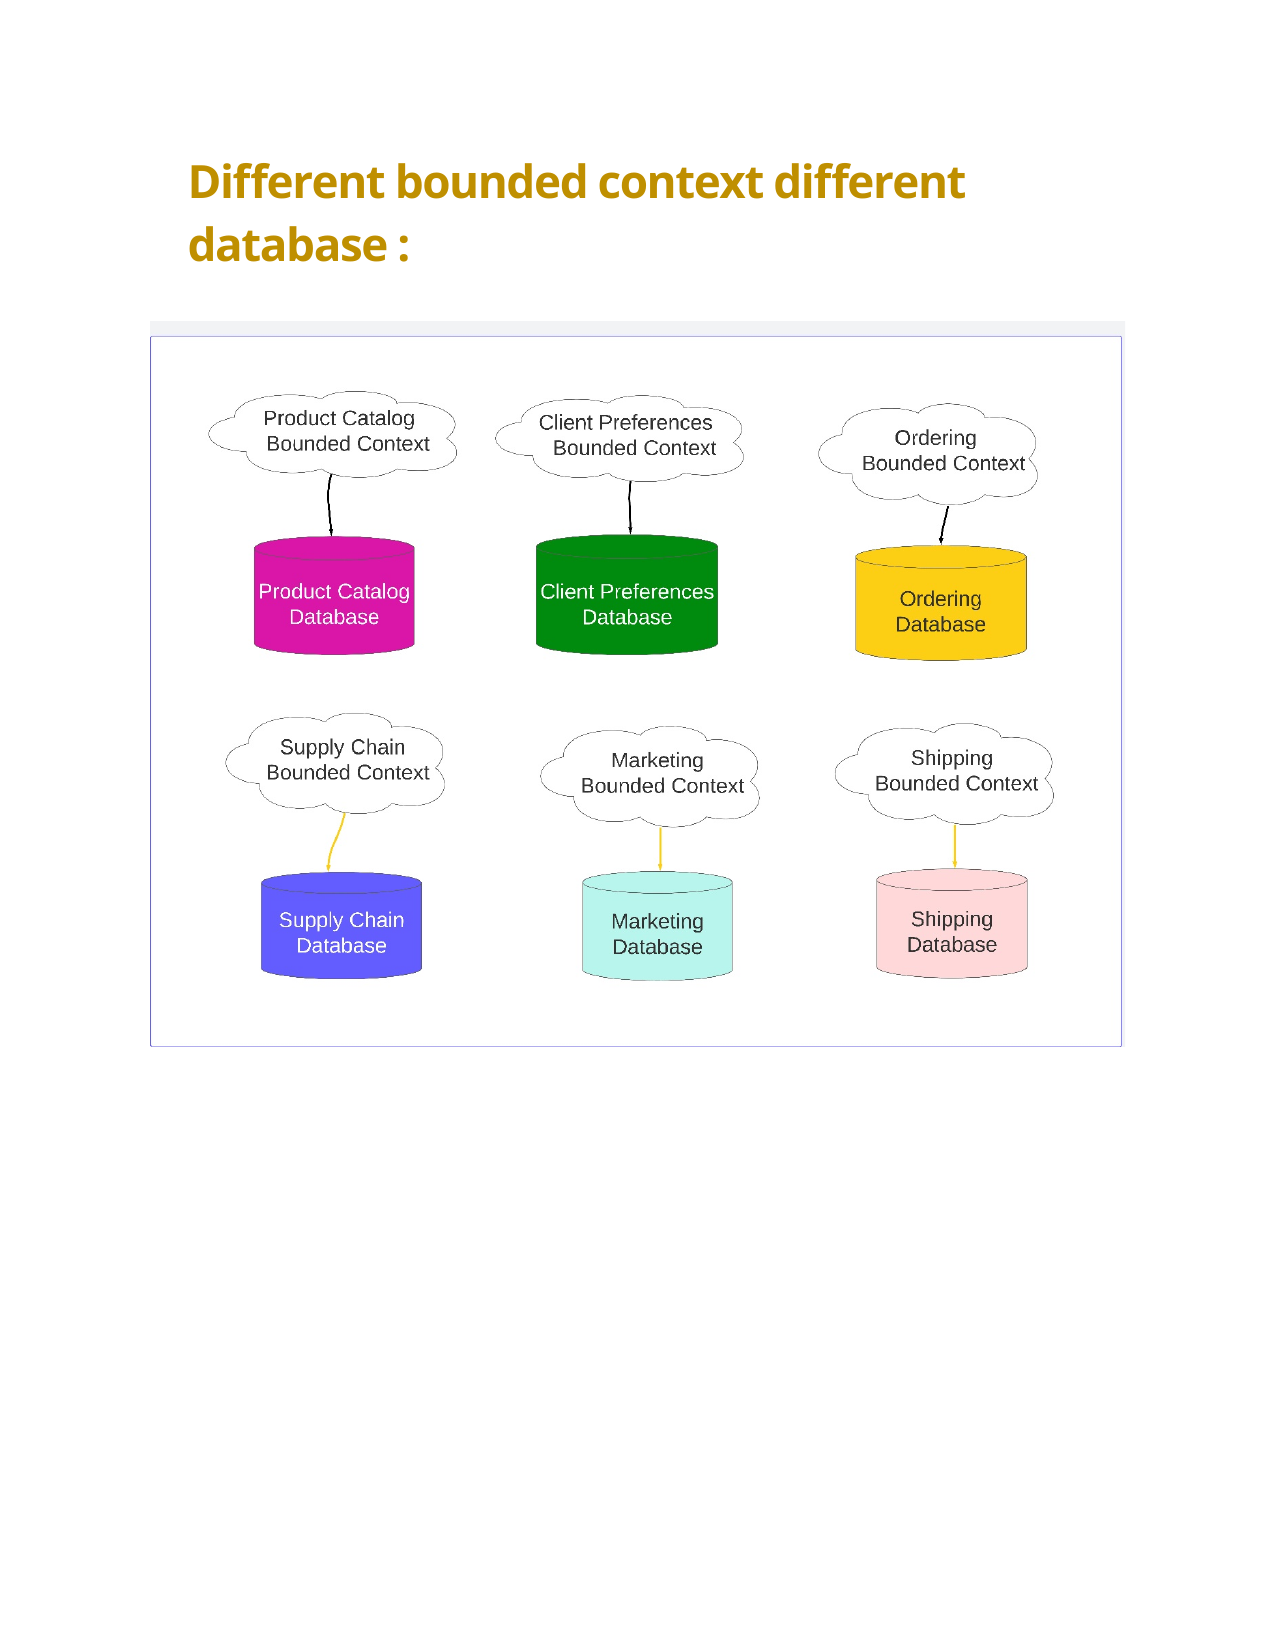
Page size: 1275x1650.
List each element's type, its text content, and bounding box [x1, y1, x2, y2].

text Different bounded context different database : [187, 150, 1125, 275]
picture [150, 321, 1125, 1047]
